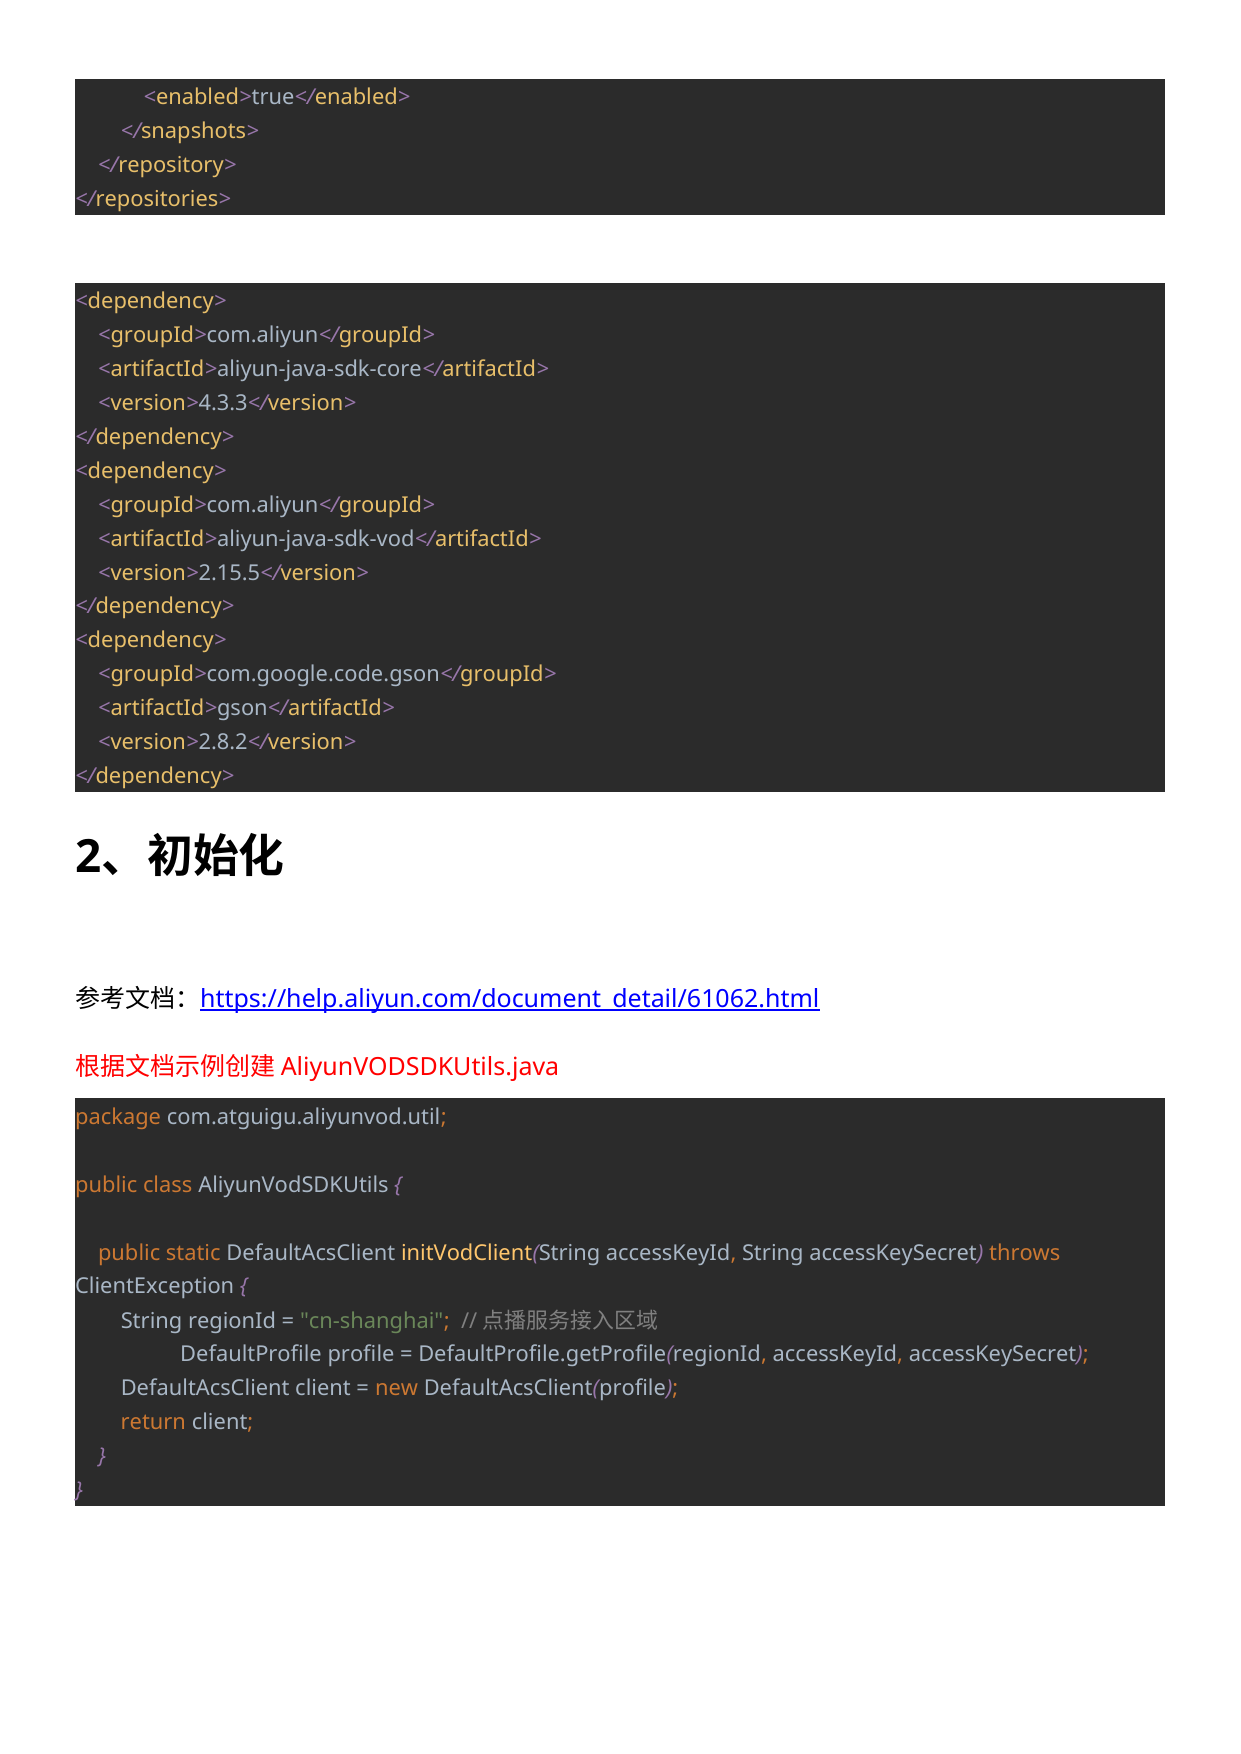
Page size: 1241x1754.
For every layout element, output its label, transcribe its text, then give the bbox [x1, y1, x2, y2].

text 根据文档示例创建 AliyunVODSDKUtils.java [75, 1031, 1165, 1098]
text package com.atguigu.aliyunvod.util; [75, 1098, 1165, 1132]
text 参考文档：https://help.aliyun.com/document_detail/61062.html [75, 963, 1165, 1031]
subtitle 2、初始化 [75, 819, 1165, 887]
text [75, 79, 1165, 215]
text <dependency> [75, 283, 1165, 317]
text <groupId>com.aliyun</groupId> <artifactId>aliyun-java-sdk-core</artifactId> <version>4.3.3</version> </dependency> <dependency> <groupId>com.aliyun</groupId> <artifactId>aliyun-java-sdk-vod</artifactId> <version>2.15.5</version> </dependency> <dependency> <groupId>com.google.code.gson</groupId> <artifactId>gson</artifactId> <version>2.8.2</version> </dependency> [75, 317, 1165, 792]
text public class AliyunVodSDKUtils { public static DefaultAcsClient initVodClient(String accessKeyId, String accessKeySecret) throws ClientException { String regionId = "cn-shanghai"; // 点播服务接入区域 DefaultProfile profile = DefaultProfile.getProfile(regionId, accessKeyId, accessKeySecret); DefaultAcsClient client = new DefaultAcsClient(profile); return client; } } [75, 1132, 1165, 1506]
